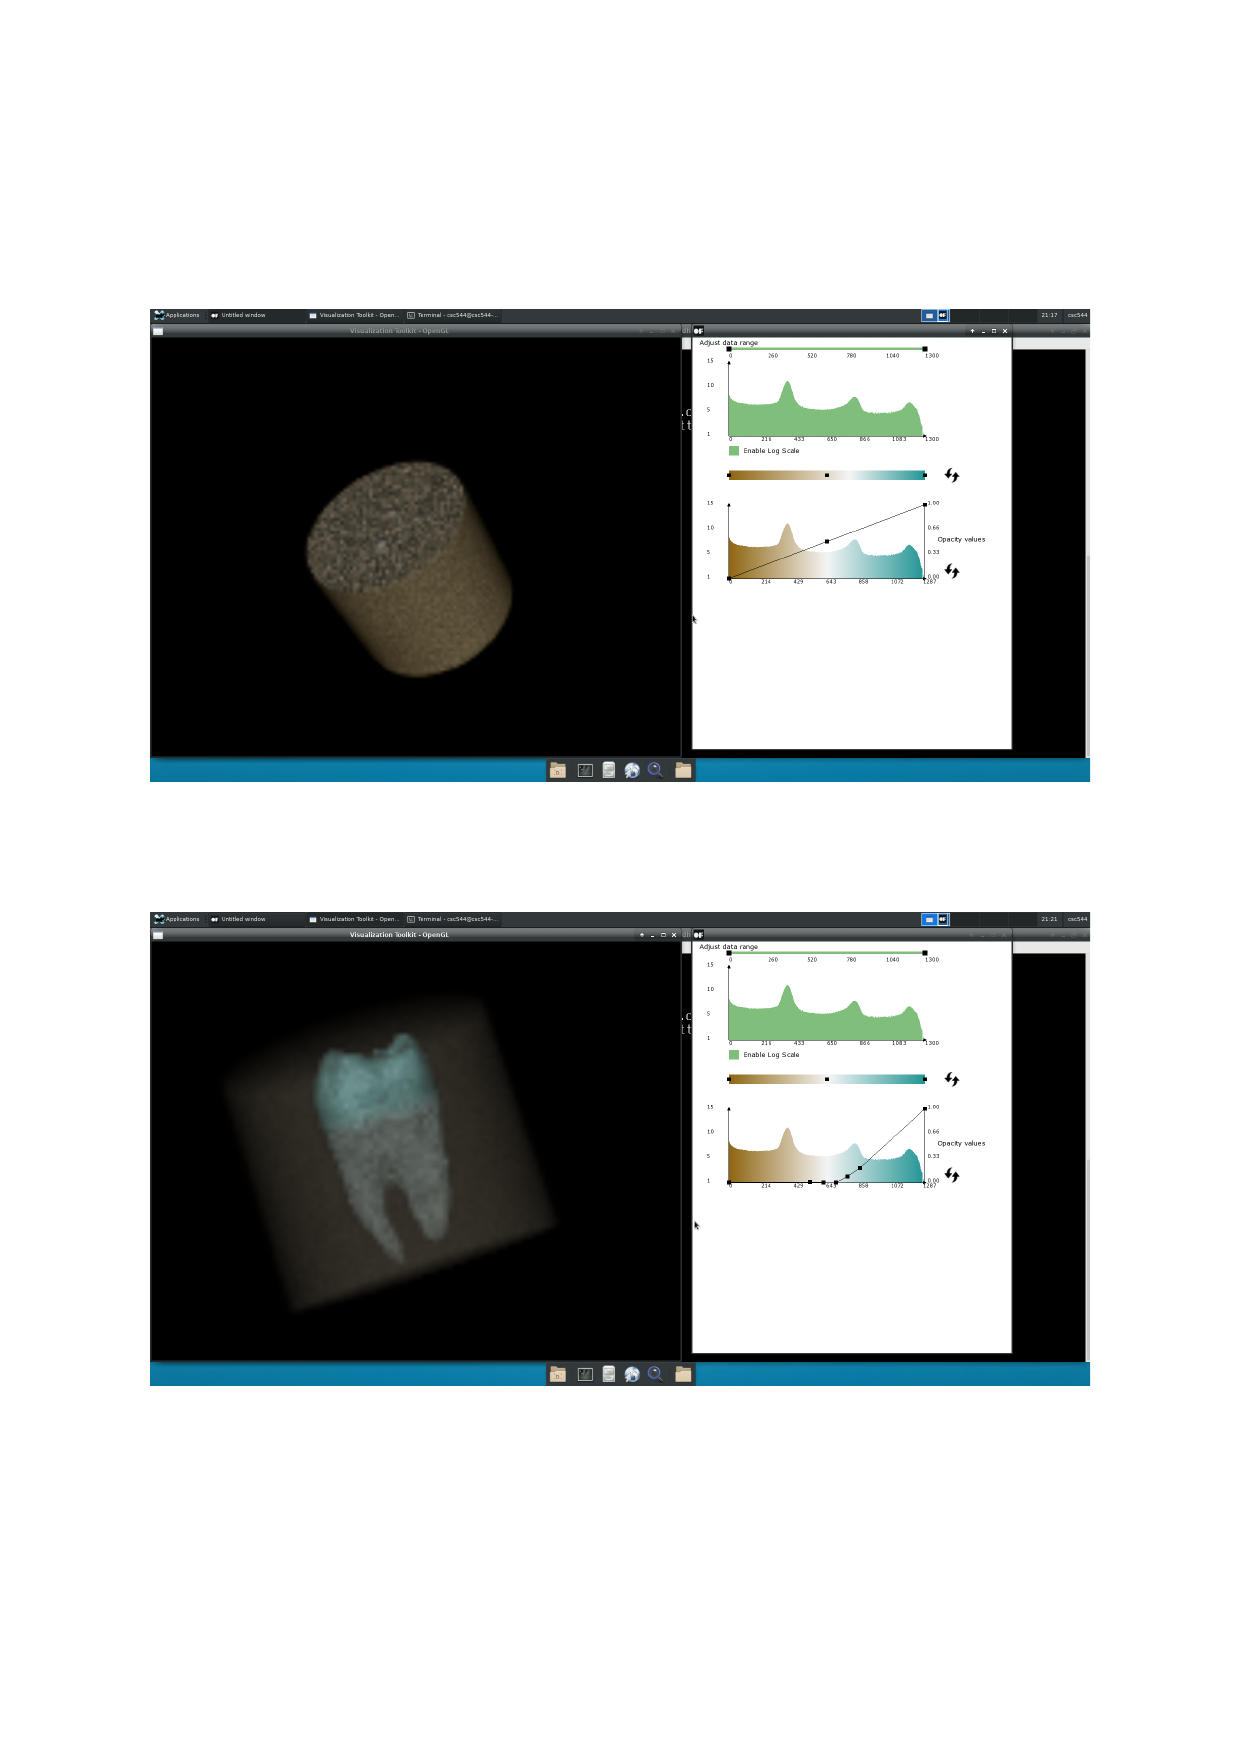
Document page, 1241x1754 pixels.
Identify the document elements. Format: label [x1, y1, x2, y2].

picture [150, 912, 1091, 1386]
picture [150, 309, 1091, 782]
